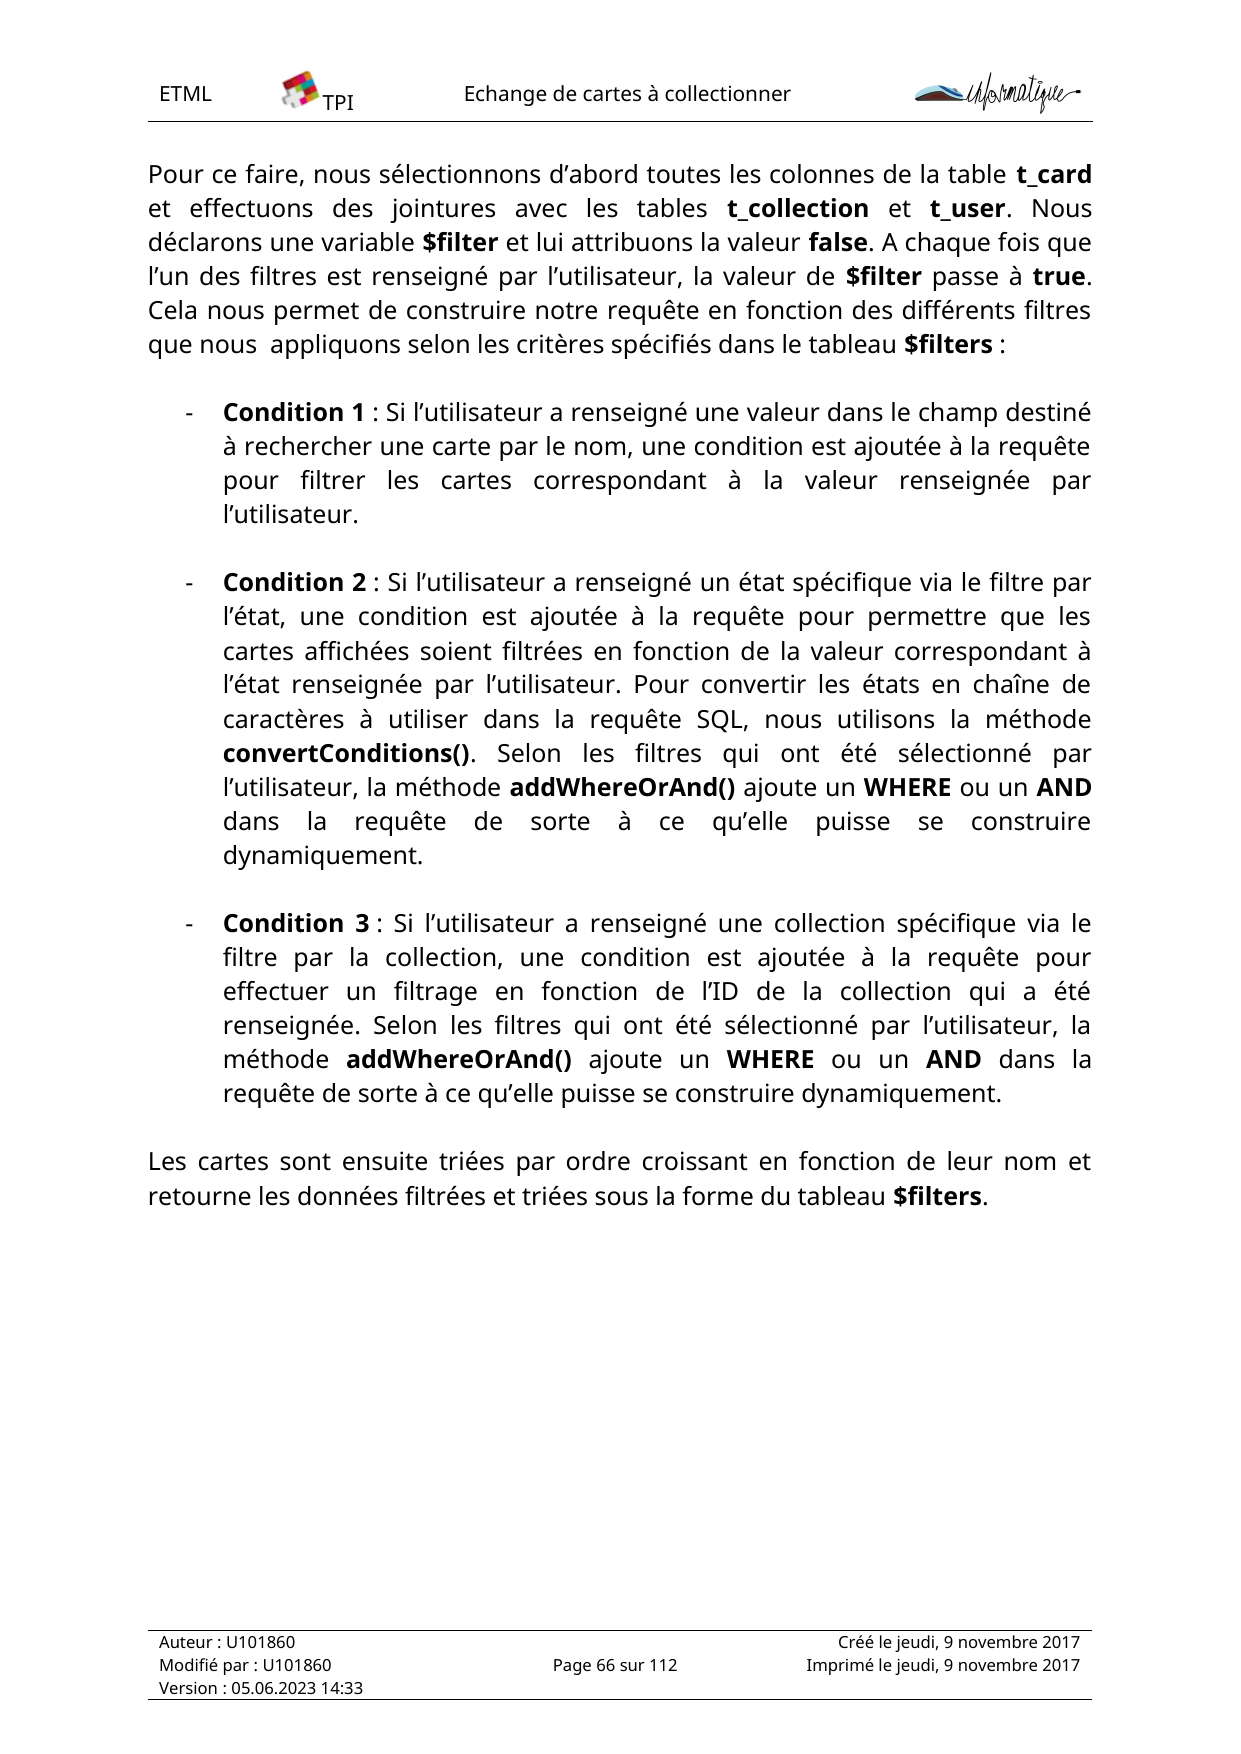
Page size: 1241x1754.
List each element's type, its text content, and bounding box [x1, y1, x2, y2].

list Condition 3 : Si l’utilisateur a renseigné une collection spécifique via le filtre par la collection, une condition est ajoutée à la requête pour effectuer un filtrage en fonction de l’ID de la collection qui a été renseignée. Selon les filtres qui ont été sélectionné par l’utilisateur, la méthode addWhereOrAnd() ajoute un WHERE ou un AND dans la requête de sorte à ce qu’elle puisse se construire dynamiquement. [185, 906, 1092, 1110]
text Les cartes sont ensuite triées par ordre croissant en fonction de leur nom et retourne les données filtrées et triées sous la forme du tableau $filters. [148, 1144, 1092, 1212]
list Condition 1 : Si l’utilisateur a renseigné une valeur dans le champ destiné à rechercher une carte par le nom, une condition est ajoutée à la requête pour filtrer les cartes correspondant à la valeur renseignée par l’utilisateur. [185, 395, 1092, 531]
picture [276, 69, 323, 111]
text Pour ce faire, nous sélectionnons d’abord toutes les colonnes de la table t_card et effectuons des jointures avec les tables t_collection et t_user. Nous déclarons une variable $filter et lui attribuons la valeur false. A chaque fois que l’un des filtres est renseigné par l’utilisateur, la valeur de $filter passe à true. Cela nous permet de construire notre requête en fonction des différents filtres que nous appliquons selon les critères spécifiés dans le tableau $filters : [148, 156, 1092, 361]
list Condition 2 : Si l’utilisateur a renseigné un état spécifique via le filtre par l’état, une condition est ajoutée à la requête pour permettre que les cartes affichées soient filtrées en fonction de la valeur correspondant à l’état renseignée par l’utilisateur. Pour convertir les états en chaîne de caractères à utiliser dans la requête SQL, nous utilisons la méthode convertConditions(). Selon les filtres qui ont été sélectionné par l’utilisateur, la méthode addWhereOrAnd() ajoute un WHERE ou un AND dans la requête de sorte à ce qu’elle puisse se construire dynamiquement. [185, 565, 1092, 872]
